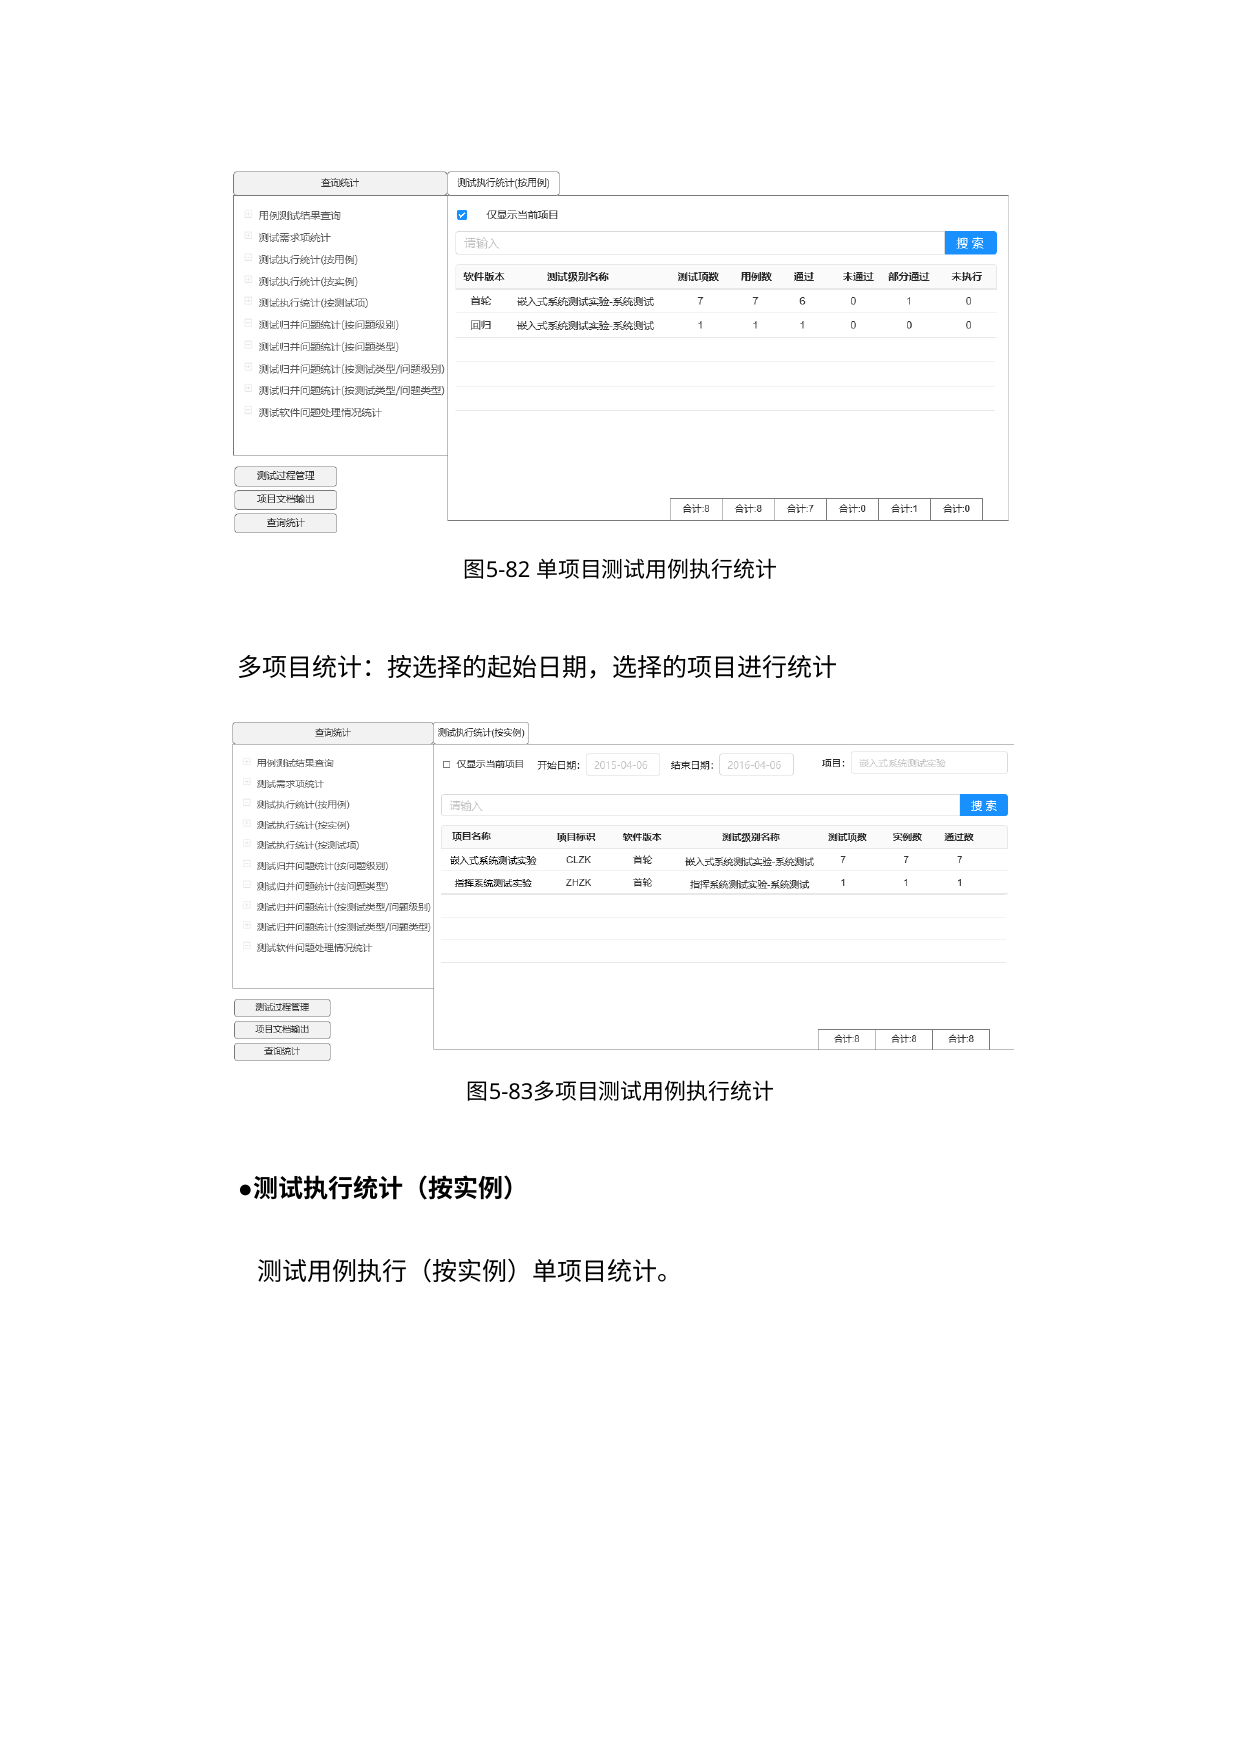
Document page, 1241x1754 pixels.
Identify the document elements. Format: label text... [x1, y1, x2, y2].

picture [231, 162, 1009, 533]
text 多项目统计：按选择的起始日期，选择的项目进行统计 [187, 633, 1053, 698]
text ●测试执行统计（按实例） [187, 1154, 1053, 1219]
text 测试用例执行（按实例）单项目统计。 [187, 1237, 1053, 1302]
picture [226, 716, 1014, 1061]
